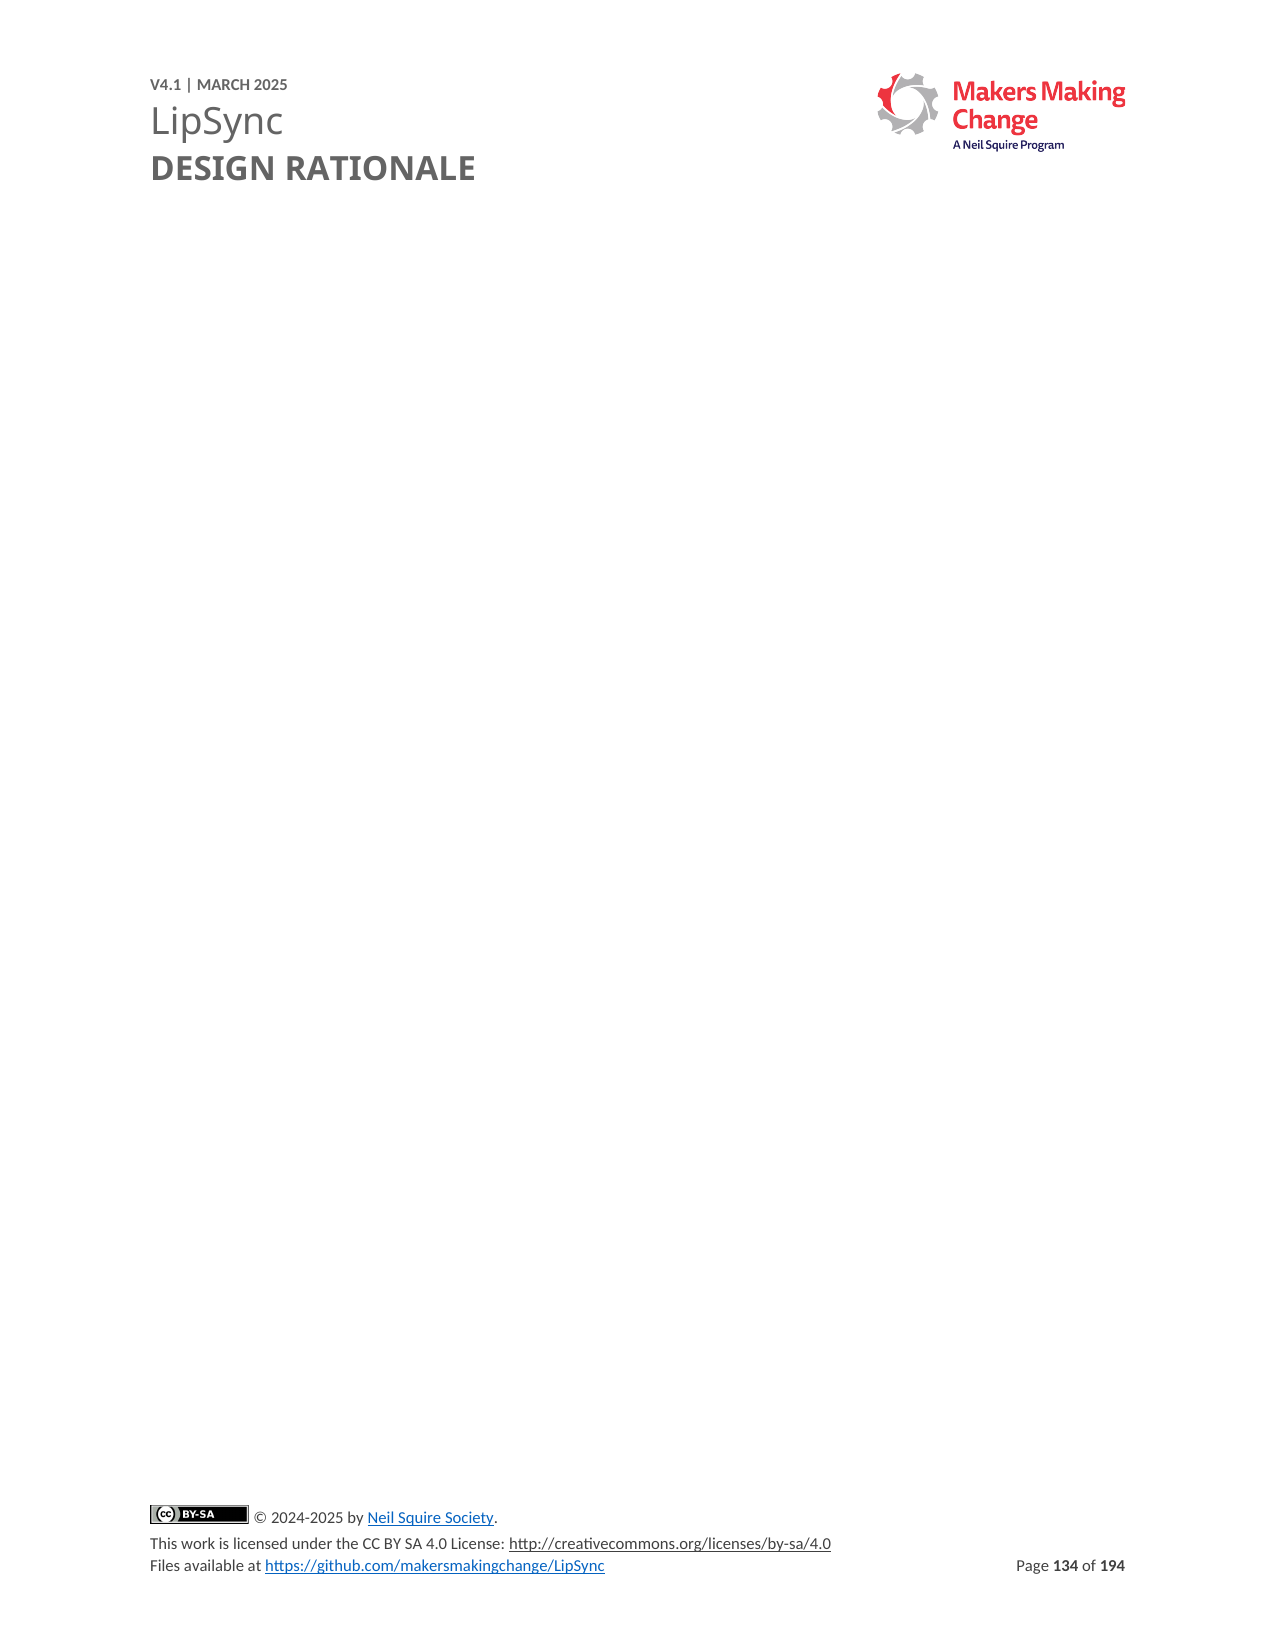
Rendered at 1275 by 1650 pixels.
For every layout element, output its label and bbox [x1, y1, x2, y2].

picture [877, 73, 1125, 152]
picture [150, 1505, 249, 1524]
